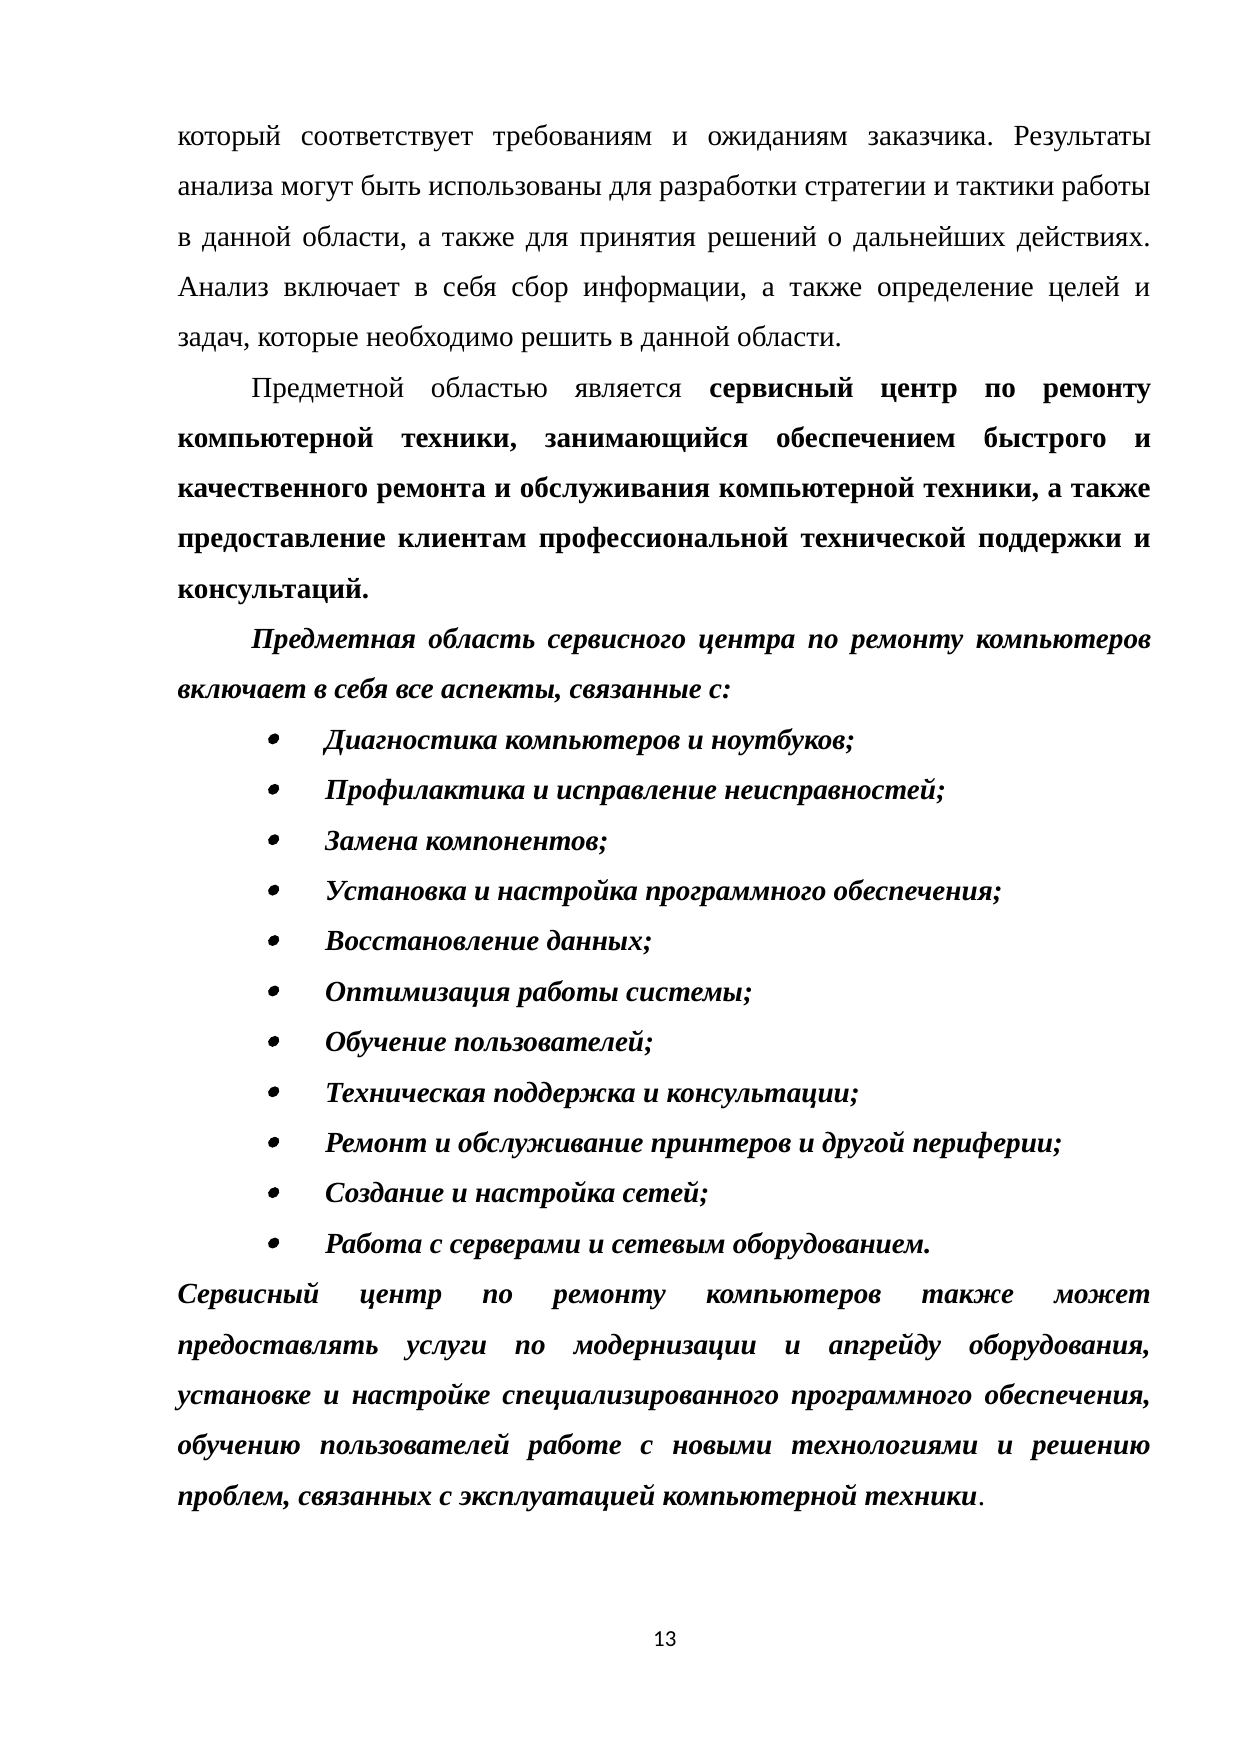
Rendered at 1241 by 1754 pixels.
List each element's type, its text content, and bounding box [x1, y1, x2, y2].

list Установка и настройка программного обеспечения; [177, 873, 1152, 907]
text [177, 118, 1152, 353]
text Предметная область сервисного центра по ремонту компьютеров включает в себя все аспекты, связанные с: [177, 621, 1152, 705]
list Замена компонентов; [177, 823, 1152, 856]
list Восстановление данных; [177, 923, 1152, 957]
list Диагностика компьютеров и ноутбуков; [177, 722, 1152, 756]
list Оптимизация работы системы; [177, 974, 1152, 1008]
list Ремонт и обслуживание принтеров и другой периферии; [177, 1125, 1152, 1159]
list Создание и настройка сетей; [177, 1176, 1152, 1209]
list Техническая поддержка и консультации; [177, 1075, 1152, 1108]
list Обучение пользователей; [177, 1024, 1152, 1058]
list Профилактика и исправление неисправностей; [177, 772, 1152, 806]
list Работа с серверами и сетевым оборудованием. [177, 1226, 1152, 1260]
text Предметной областью является сервисный центр по ремонту компьютерной техники, занимающийся обеспечением быстрого и качественного ремонта и обслуживания компьютерной техники, а также предоставление клиентам профессиональной технической поддержки и консультаций. [177, 370, 1152, 604]
text Сервисный центр по ремонту компьютеров также может предоставлять услуги по модернизации и апгрейду оборудования, установке и настройке специализированного программного обеспечения, обучению пользователей работе с новыми технологиями и решению проблем, связанных с эксплуатацией компьютерной техники. [177, 1276, 1152, 1511]
